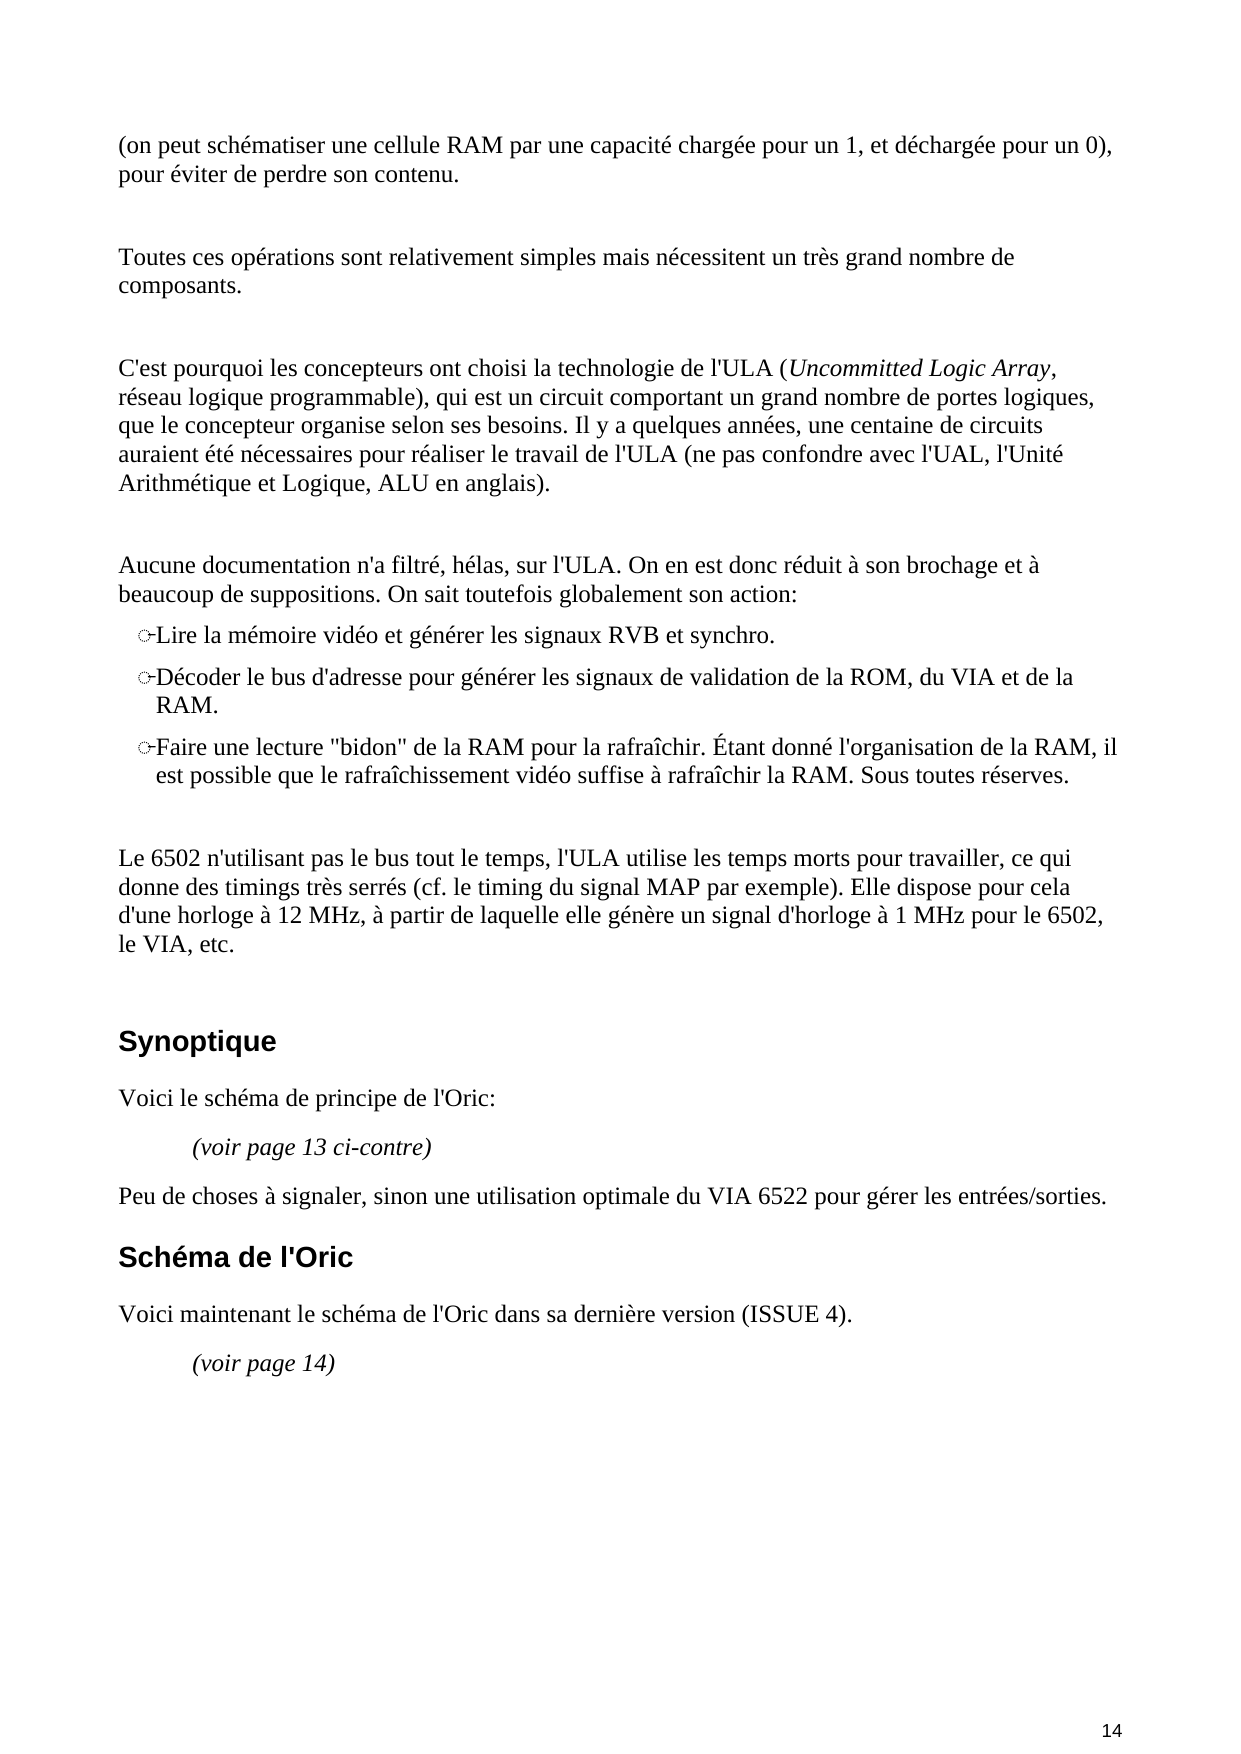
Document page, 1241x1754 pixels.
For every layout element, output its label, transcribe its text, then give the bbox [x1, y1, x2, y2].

subtitle Schéma de l'Oric [118, 1241, 1122, 1274]
list Décoder le bus d'adresse pour générer les signaux de validation de la ROM, du VIA et de la RAM. [137, 662, 1122, 719]
subtitle Synoptique [118, 1024, 1122, 1058]
text C'est pourquoi les concepteurs ont choisi la technologie de l'ULA (Uncommitted Logic Array, réseau logique programmable), qui est un circuit comportant un grand nombre de portes logiques, que le concepteur organise selon ses besoins. Il y a quelques années, une centaine de circuits auraient été nécessaires pour réaliser le travail de l'ULA (ne pas confondre avec l'UAL, l'Unité Arithmétique et Logique, ALU en anglais). [118, 353, 1122, 497]
text Aucune documentation n'a filtré, hélas, sur l'ULA. On en est donc réduit à son brochage et à beaucoup de suppositions. On sait toutefois globalement son action: [118, 551, 1122, 608]
list Lire la mémoire vidéo et générer les signaux RVB et synchro. [137, 621, 1122, 649]
text (voir page 13 ci-contre) [118, 1132, 1122, 1161]
text Peu de choses à signaler, sinon une utilisation optimale du VIA 6522 pour gérer les entrées/sorties. [118, 1181, 1122, 1210]
text (on peut schématiser une cellule RAM par une capacité chargée pour un 1, et déchargée pour un 0), pour éviter de perdre son contenu. [118, 131, 1122, 188]
text Voici le schéma de principe de l'Oric: [118, 1083, 1122, 1112]
text Le 6502 n'utilisant pas le bus tout le temps, l'ULA utilise les temps morts pour travailler, ce qui donne des timings très serrés (cf. le timing du signal MAP par exemple). Elle dispose pour cela d'une horloge à 12 MHz, à partir de laquelle elle génère un signal d'horloge à 1 MHz pour le 6502, le VIA, etc. [118, 843, 1122, 958]
text Voici maintenant le schéma de l'Oric dans sa dernière version (ISSUE 4). [118, 1299, 1122, 1328]
text Toutes ces opérations sont relativement simples mais nécessitent un très grand nombre de composants. [118, 242, 1122, 299]
list Faire une lecture "bidon" de la RAM pour la rafraîchir. Étant donné l'organisation de la RAM, il est possible que le rafraîchissement vidéo suffise à rafraîchir la RAM. Sous toutes réserves. [137, 732, 1122, 789]
text (voir page 14) [118, 1348, 1122, 1377]
